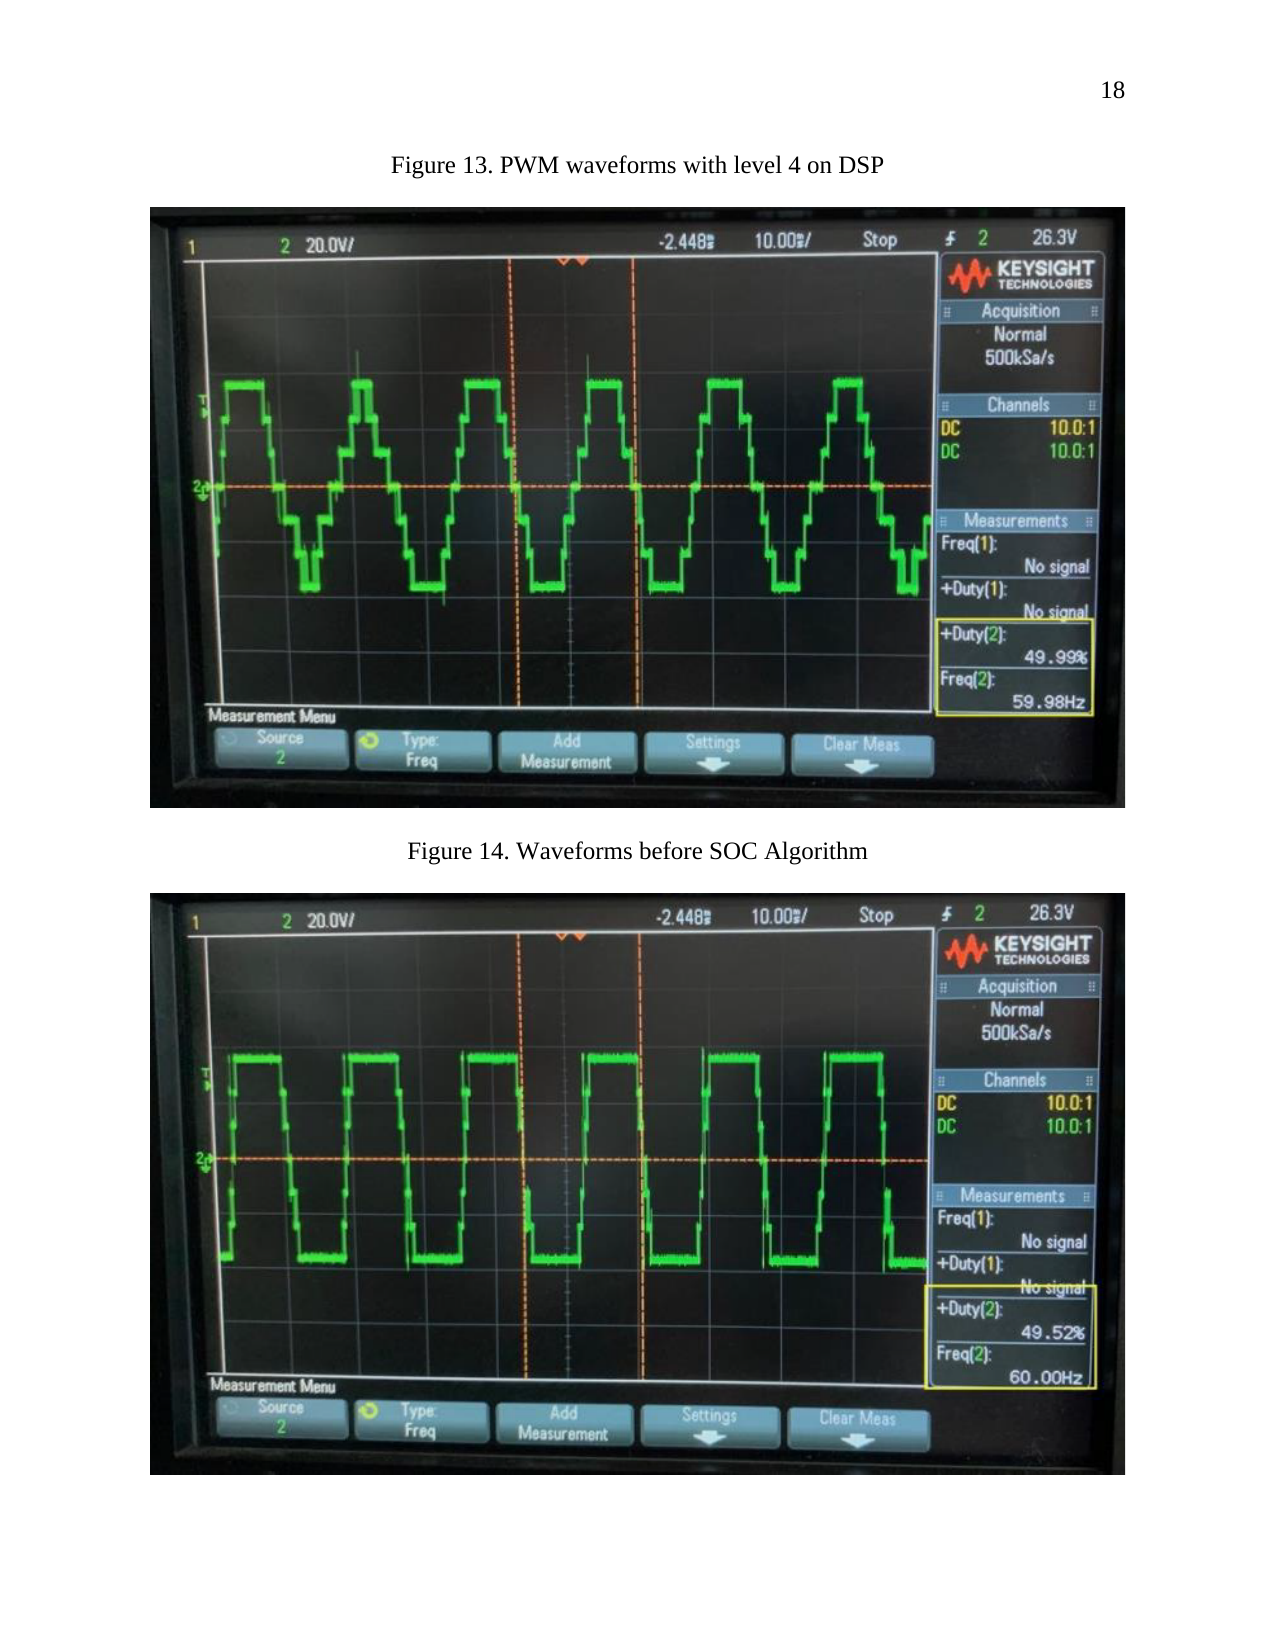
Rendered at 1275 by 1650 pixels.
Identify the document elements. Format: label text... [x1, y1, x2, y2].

subtitle Figure 14. Waveforms before SOC Algorithm [150, 836, 1125, 865]
picture [150, 207, 1125, 808]
subtitle Figure 13. PWM waveforms with level 4 on DSP [150, 150, 1125, 179]
picture [150, 893, 1125, 1475]
